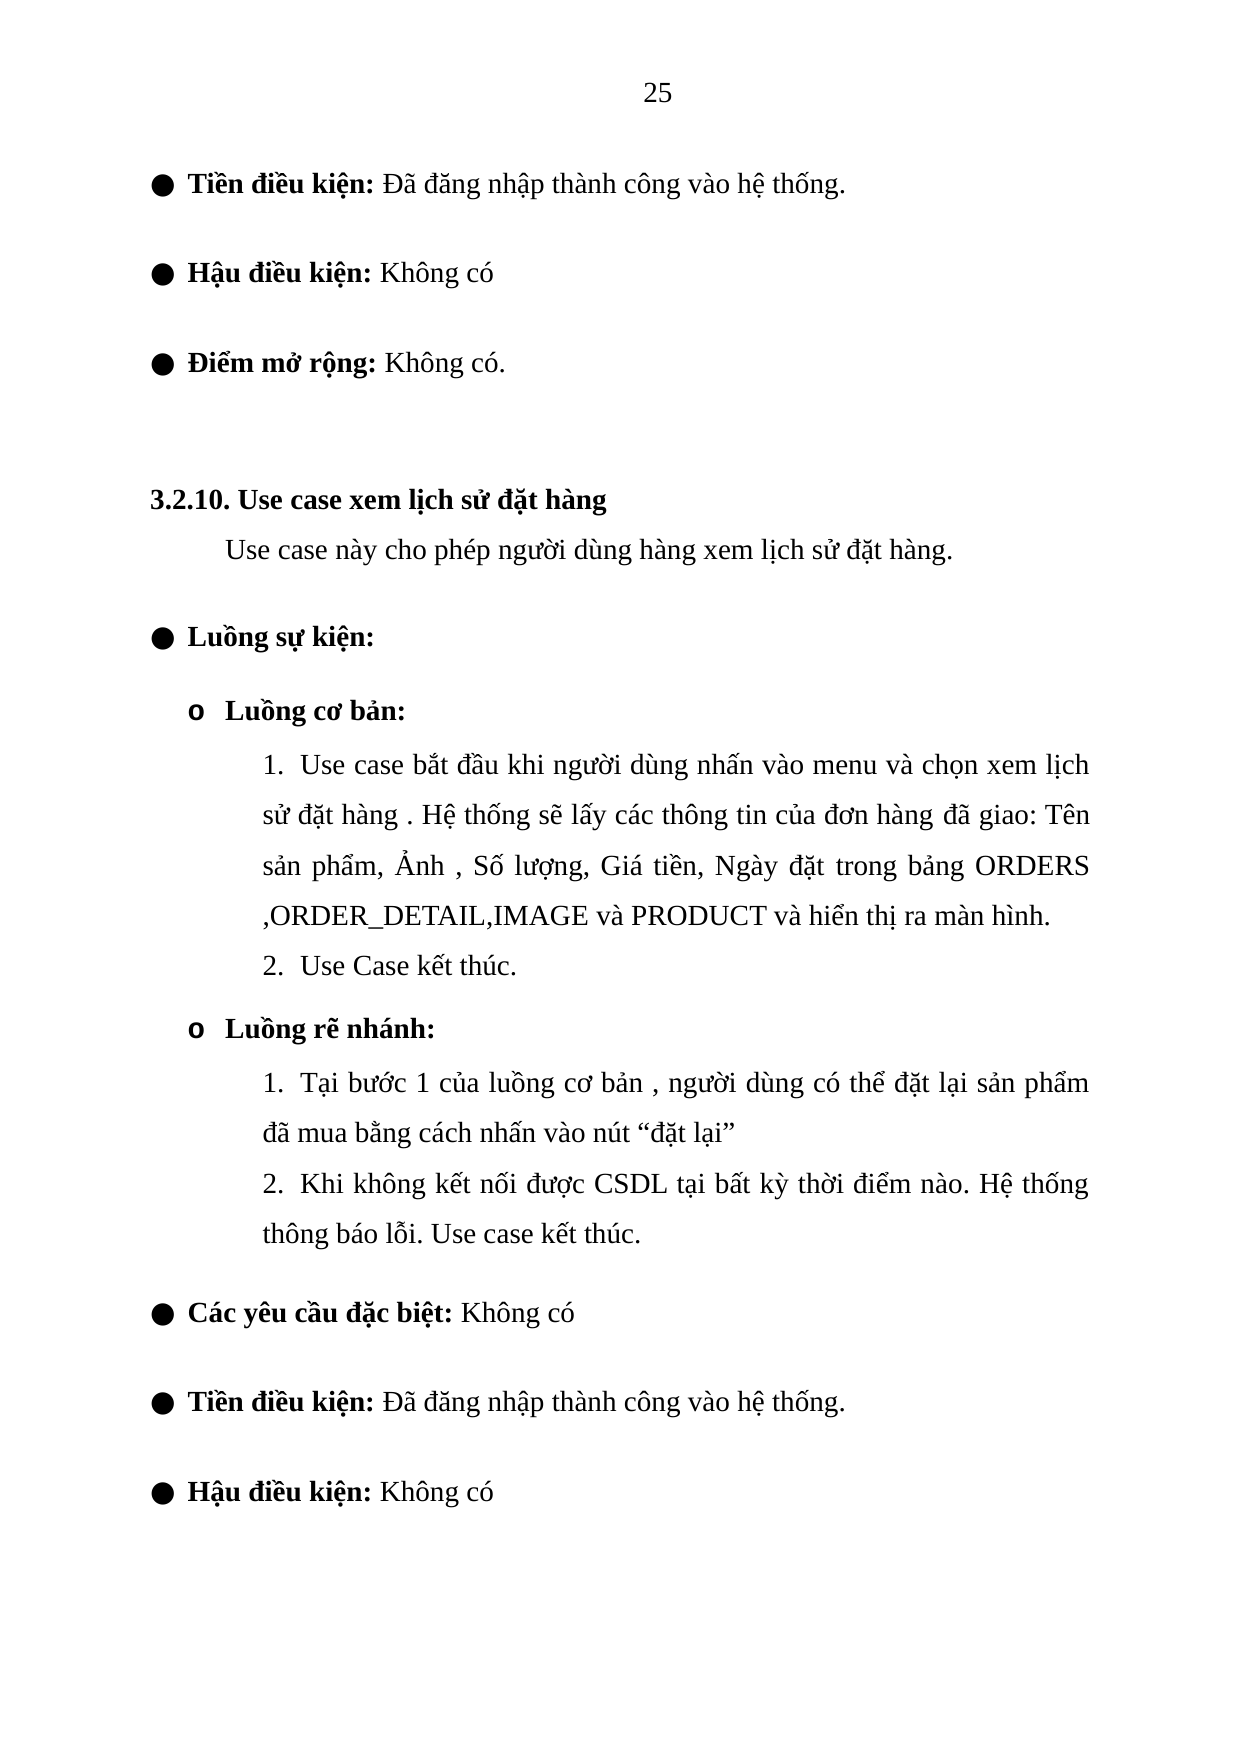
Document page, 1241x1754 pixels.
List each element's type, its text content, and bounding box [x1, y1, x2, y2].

list Hậu điều kiện: Không có [150, 240, 1090, 299]
list Tiền điều kiện: Đã đăng nhập thành công vào hệ thống. [150, 1369, 1090, 1428]
list Luồng rẽ nhánh: [187, 1011, 1090, 1047]
list Điểm mở rộng: Không có. [150, 329, 1090, 389]
subtitle 3.2.10. Use case xem lịch sử đặt hàng [150, 482, 1090, 515]
list Use Case kết thúc. [262, 948, 1090, 982]
list Luồng sự kiện: [150, 603, 1090, 663]
list Khi không kết nối được CSDL tại bất kỳ thời điểm nào. Hệ thống thông báo lỗi. Use case kết thúc. [262, 1166, 1090, 1250]
list Use case bắt đầu khi người dùng nhấn vào menu và chọn xem lịch sử đặt hàng . Hệ thống sẽ lấy các thông tin của đơn hàng đã giao: Tên sản phẩm, Ảnh , Số lượng, Giá tiền, Ngày đặt trong bảng ORDERS ,ORDER_DETAIL,IMAGE và PRODUCT và hiển thị ra màn hình. [262, 747, 1090, 932]
text Use case này cho phép người dùng hàng xem lịch sử đặt hàng. [150, 532, 1090, 566]
list Hậu điều kiện: Không có [150, 1458, 1090, 1518]
list Luồng cơ bản: [187, 693, 1090, 729]
list Các yêu cầu đặc biệt: Không có [150, 1279, 1090, 1339]
list Tại bước 1 của luồng cơ bản , người dùng có thể đặt lại sản phẩm đã mua bằng cách nhấn vào nút “đặt lại” [262, 1065, 1090, 1149]
list Tiền điều kiện: Đã đăng nhập thành công vào hệ thống. [150, 150, 1090, 210]
